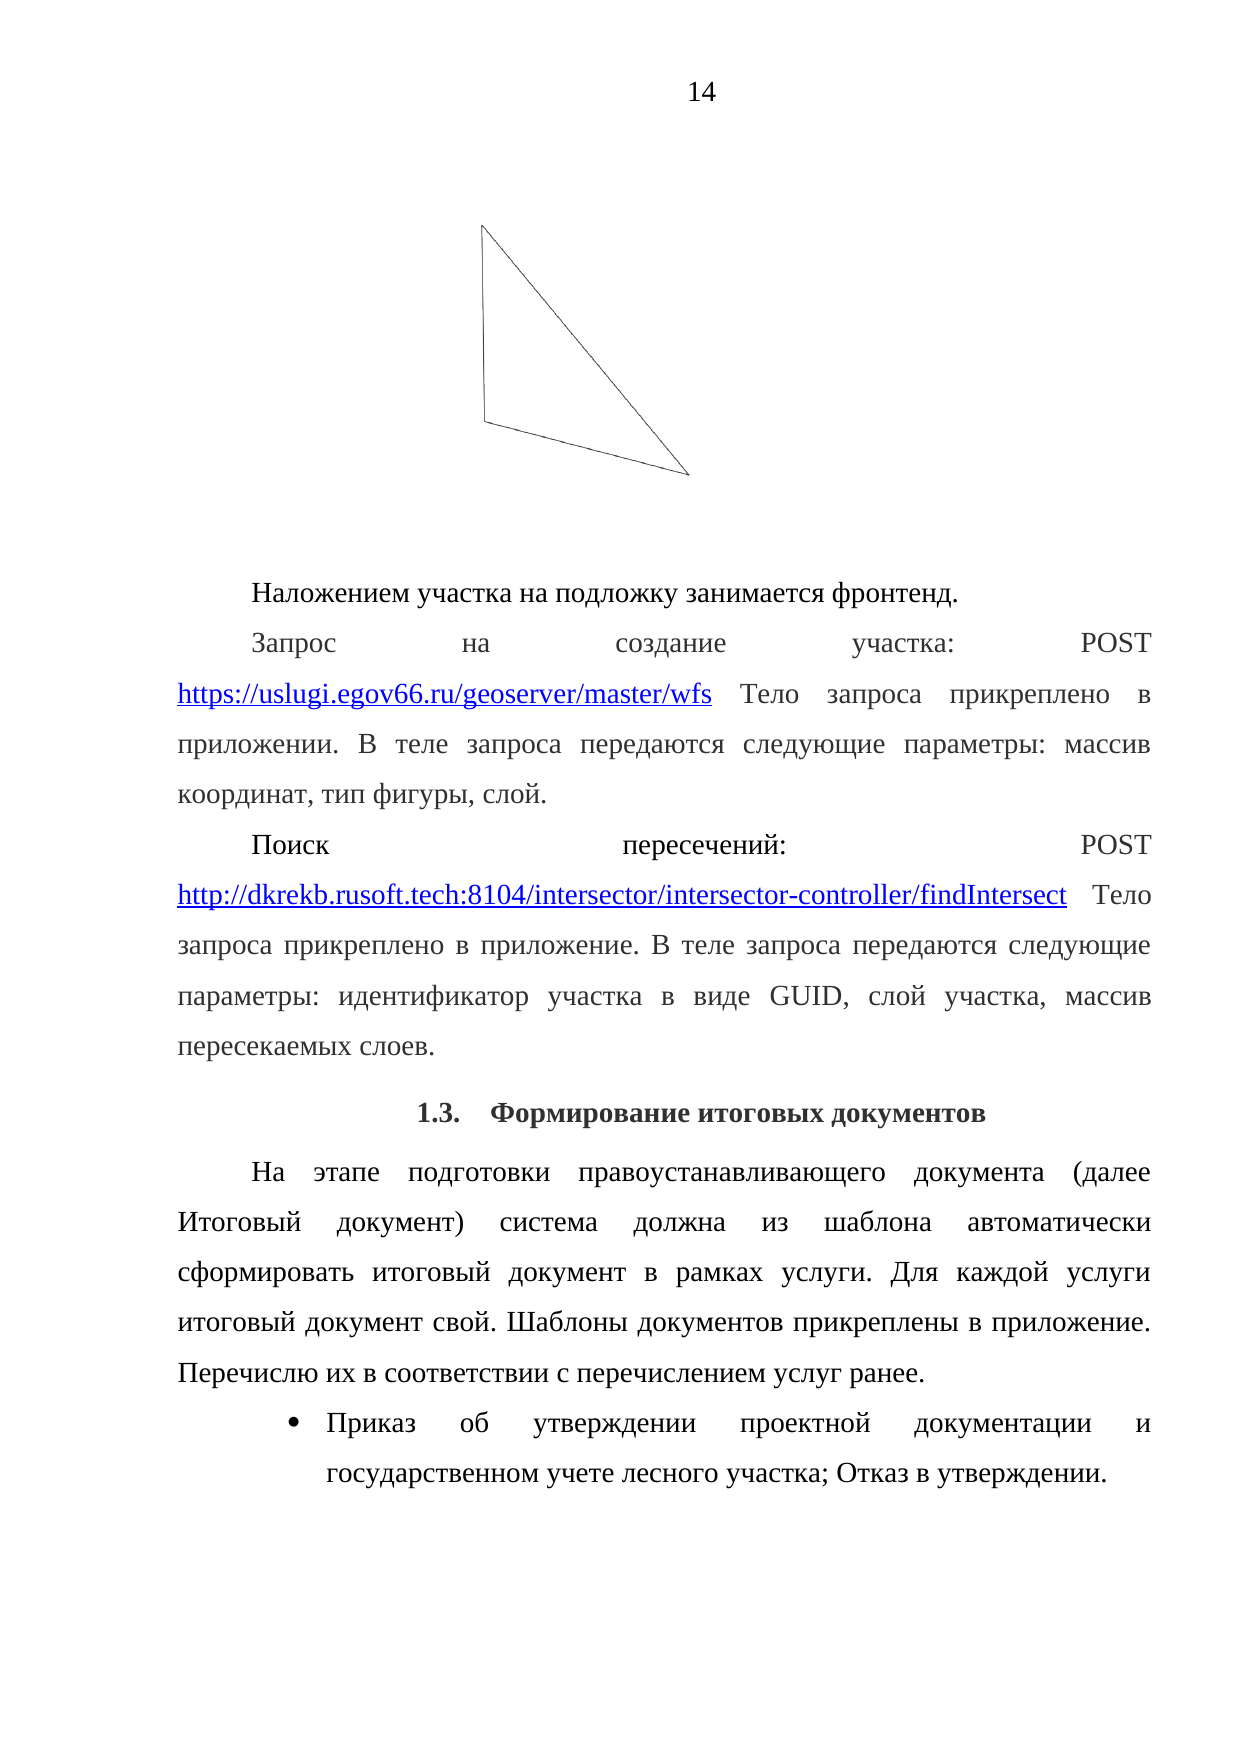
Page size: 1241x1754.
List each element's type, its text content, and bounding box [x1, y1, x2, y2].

text Запрос на создание участка: POST https://uslugi.egov66.ru/geoserver/master/wfs Тело запроса прикреплено в приложении. В теле запроса передаются следующие параметры: массив координат, тип фигуры, слой. [177, 626, 1152, 810]
text Наложением участка на подложку занимается фронтенд. [177, 575, 1152, 609]
text Поиск пересечений: POST http://dkrekb.rusoft.tech:8104/intersector/intersector-controller/findIntersect Тело запроса прикреплено в приложение. В теле запроса передаются следующие параметры: идентификатор участка в виде GUID, слой участка, массив пересекаемых слоев. [177, 827, 1152, 1062]
list Приказ об утверждении проектной документации и государственном учете лесного участка; Отказ в утверждении. [288, 1405, 1152, 1489]
picture [251, 140, 919, 559]
text На этапе подготовки правоустанавливающего документа (далее Итоговый документ) система должна из шаблона автоматически сформировать итоговый документ в рамках услуги. Для каждой услуги итоговый документ свой. Шаблоны документов прикреплены в приложение. Перечислю их в соответствии с перечислением услуг ранее. [177, 1154, 1152, 1388]
subtitle Формирование итоговых документов [177, 1095, 1152, 1128]
